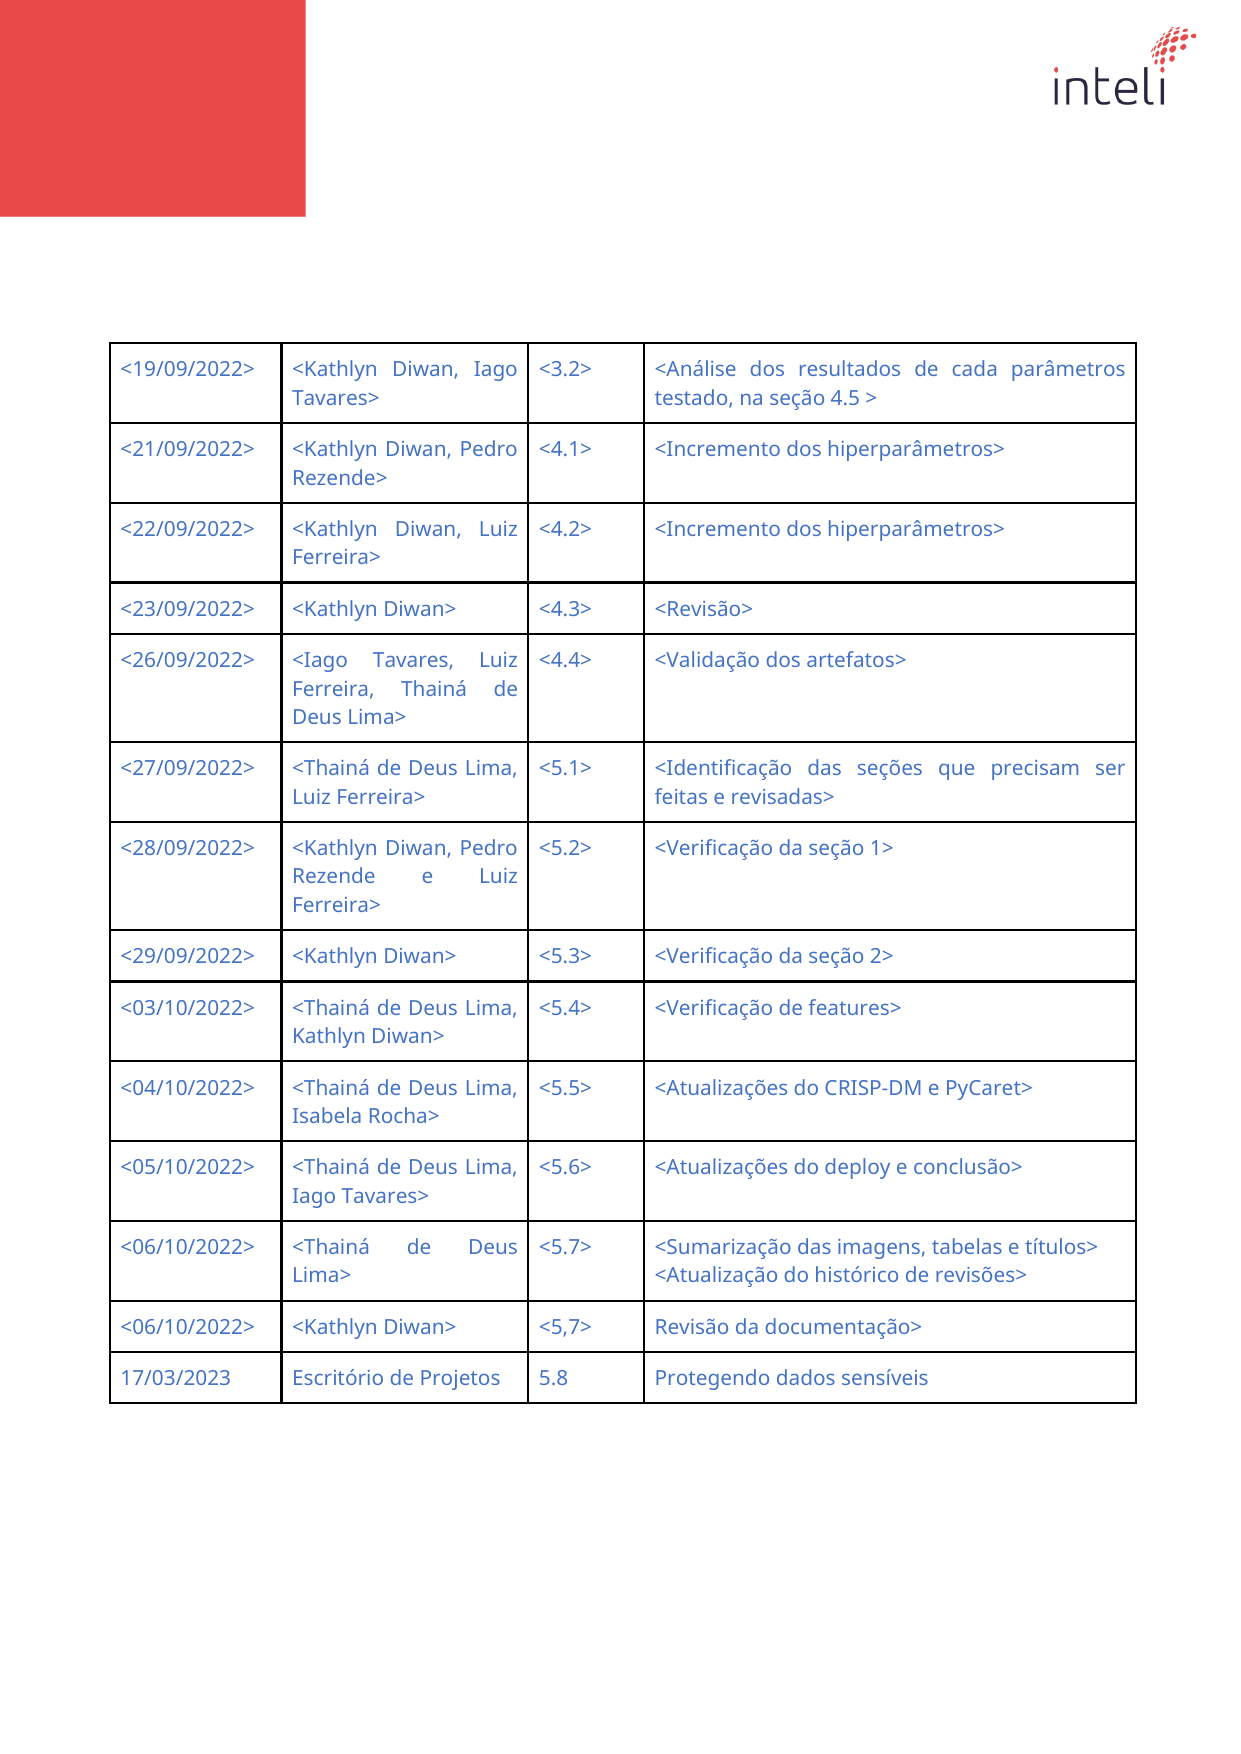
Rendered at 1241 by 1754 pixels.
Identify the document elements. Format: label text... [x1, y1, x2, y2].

picture [1054, 27, 1197, 105]
table_cell <19/09/2022> [111, 344, 280, 422]
table_cell <26/09/2022> [111, 635, 280, 741]
table_cell <Thainá de Deus Lima> [283, 1222, 527, 1299]
table_cell <4.1> [529, 424, 643, 502]
table_cell <Kathlyn Diwan> [283, 584, 527, 633]
picture [0, 0, 306, 217]
table_cell <4.2> [529, 504, 643, 581]
table_cell <Revisão> [645, 584, 1135, 633]
table_cell <Análise dos resultados de cada parâmetros testado, na seção 4.5 > [645, 344, 1135, 422]
table_cell <Sumarização das imagens, tabelas e títulos> <Atualização do histórico de revisões> [645, 1222, 1135, 1299]
table_cell <Thainá de Deus Lima, Iago Tavares> [283, 1142, 527, 1220]
table_cell <5.7> [529, 1222, 643, 1299]
table_cell <03/10/2022> [111, 983, 280, 1060]
table_cell <Kathlyn Diwan, Luiz Ferreira> [283, 504, 527, 581]
table_cell <Kathlyn Diwan, Pedro Rezende> [283, 424, 527, 502]
table_cell 5.8 [529, 1353, 643, 1402]
table_cell <4.3> [529, 584, 643, 633]
table_cell Escritório de Projetos [283, 1353, 527, 1402]
table_cell Protegendo dados sensíveis [645, 1353, 1135, 1402]
table_cell <3.2> [529, 344, 643, 422]
table_cell <29/09/2022> [111, 931, 280, 980]
table_cell <Thainá de Deus Lima, Luiz Ferreira> [283, 743, 527, 821]
table_cell <Thainá de Deus Lima, Isabela Rocha> [283, 1062, 527, 1140]
table_cell <Verificação da seção 2> [645, 931, 1135, 980]
table_cell <Validação dos artefatos> [645, 635, 1135, 741]
table_cell <Kathlyn Diwan, Pedro Rezende e Luiz Ferreira> [283, 823, 527, 929]
table_cell <Verificação de features> [645, 983, 1135, 1060]
table_cell <5.6> [529, 1142, 643, 1220]
table_cell <04/10/2022> [111, 1062, 280, 1140]
table_cell <06/10/2022> [111, 1302, 280, 1351]
table_cell <05/10/2022> [111, 1142, 280, 1220]
table_cell <5.1> [529, 743, 643, 821]
table_cell <4.4> [529, 635, 643, 741]
table_cell 17/03/2023 [111, 1353, 280, 1402]
table_cell <23/09/2022> [111, 584, 280, 633]
table_cell <5.2> [529, 823, 643, 929]
table_cell <5.3> [529, 931, 643, 980]
table_cell <Identificação das seções que precisam ser feitas e revisadas> [645, 743, 1135, 821]
table_cell <Atualizações do deploy e conclusão> [645, 1142, 1135, 1220]
table_cell <Kathlyn Diwan> [283, 1302, 527, 1351]
table_cell <Kathlyn Diwan, Iago Tavares> [283, 344, 527, 422]
table_cell <27/09/2022> [111, 743, 280, 821]
table_cell <Verificação da seção 1> [645, 823, 1135, 929]
table_cell <Incremento dos hiperparâmetros> [645, 504, 1135, 581]
table_cell <21/09/2022> [111, 424, 280, 502]
table_cell <5,7> [529, 1302, 643, 1351]
table_cell <06/10/2022> [111, 1222, 280, 1299]
table_cell <22/09/2022> [111, 504, 280, 581]
table_cell <Incremento dos hiperparâmetros> [645, 424, 1135, 502]
table_cell Revisão da documentação> [645, 1302, 1135, 1351]
table_cell <Kathlyn Diwan> [283, 931, 527, 980]
table_cell <Atualizações do CRISP-DM e PyCaret> [645, 1062, 1135, 1140]
table_cell <28/09/2022> [111, 823, 280, 929]
table_cell <Iago Tavares, Luiz Ferreira, Thainá de Deus Lima> [283, 635, 527, 741]
table_cell <5.4> [529, 983, 643, 1060]
table_cell <Thainá de Deus Lima, Kathlyn Diwan> [283, 983, 527, 1060]
table_cell <5.5> [529, 1062, 643, 1140]
